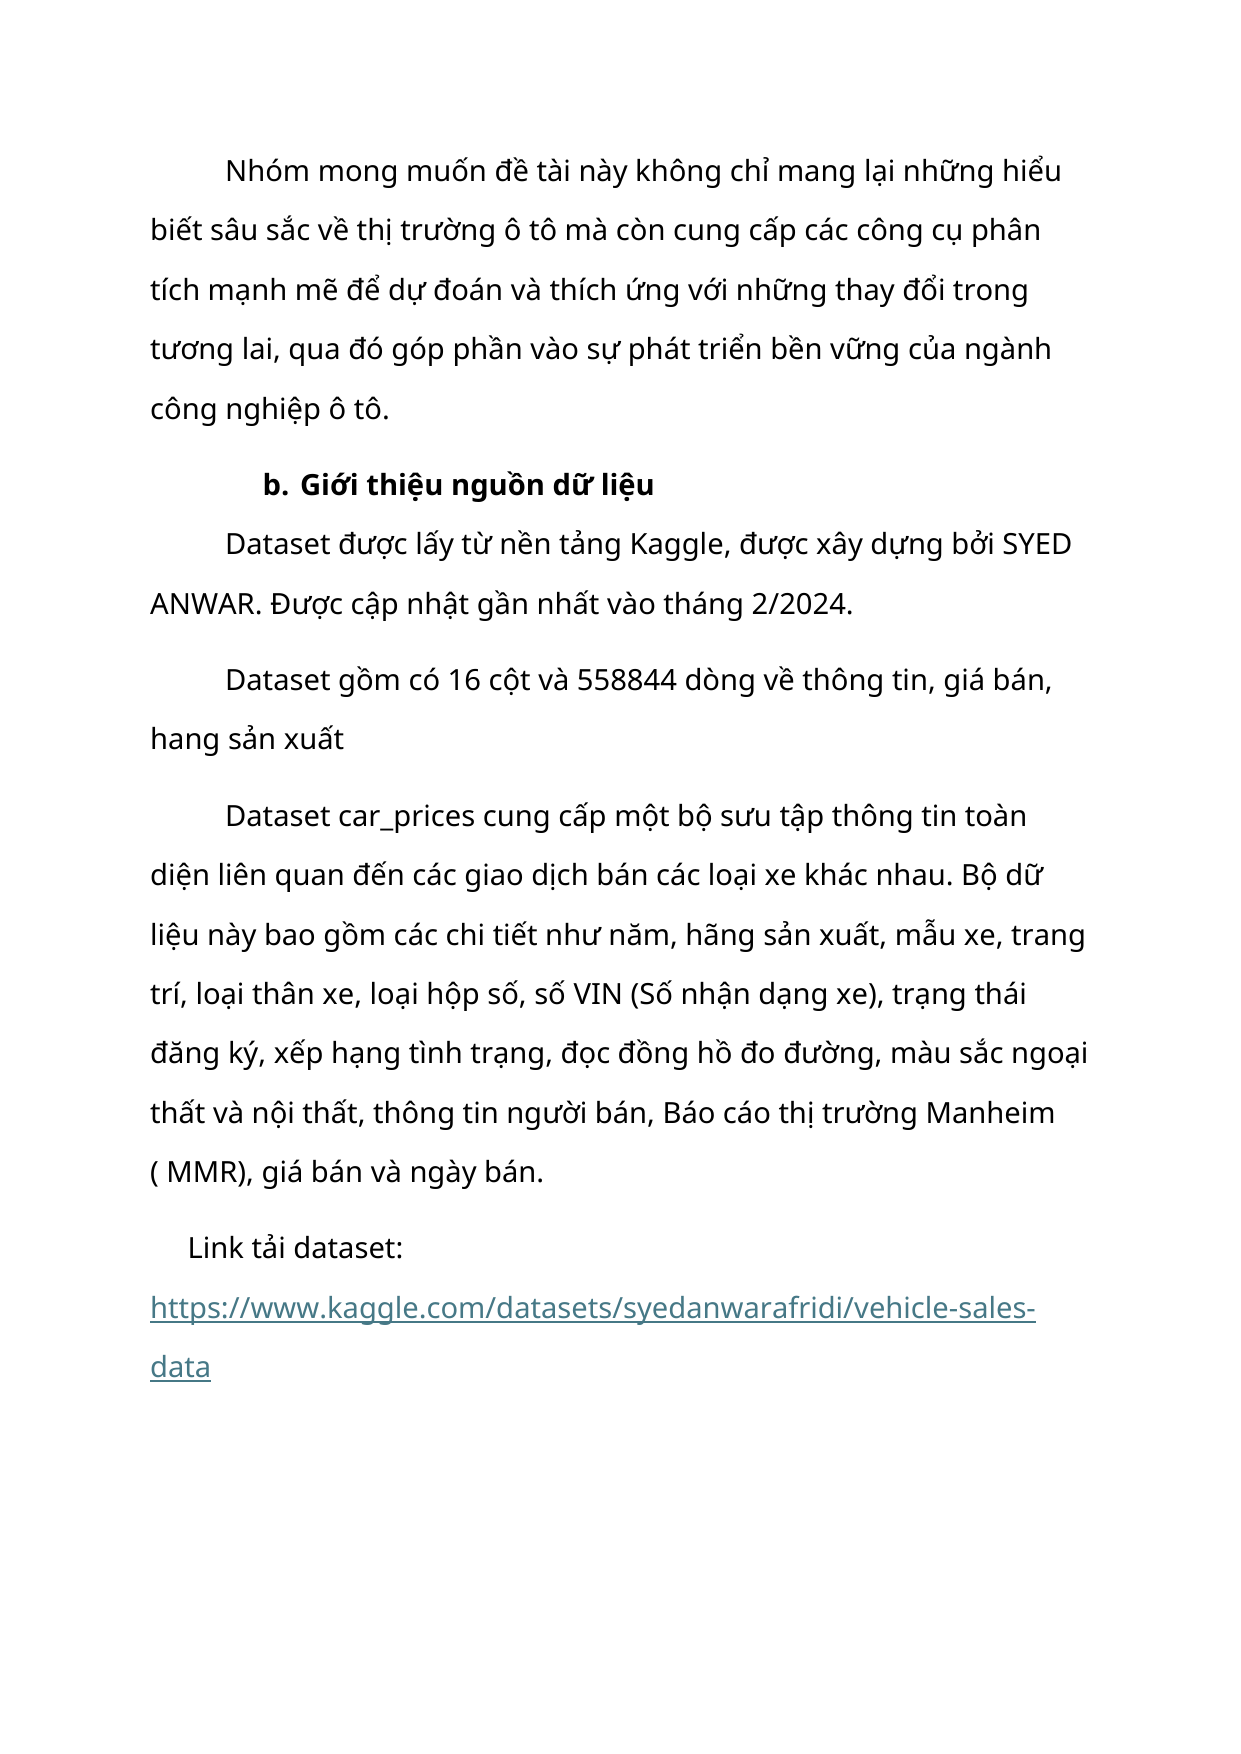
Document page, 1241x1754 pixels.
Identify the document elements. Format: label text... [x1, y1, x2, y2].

text Dataset car_prices cung cấp một bộ sưu tập thông tin toàn diện liên quan đến các giao dịch bán các loại xe khác nhau. Bộ dữ liệu này bao gồm các chi tiết như năm, hãng sản xuất, mẫu xe, trang trí, loại thân xe, loại hộp số, số VIN (Số nhận dạng xe), trạng thái đăng ký, xếp hạng tình trạng, đọc đồng hồ đo đường, màu sắc ngoại thất và nội thất, thông tin người bán, Báo cáo thị trường Manheim ( MMR), giá bán và ngày bán. [150, 795, 1090, 1191]
text Nhóm mong muốn đề tài này không chỉ mang lại những hiểu biết sâu sắc về thị trường ô tô mà còn cung cấp các công cụ phân tích mạnh mẽ để dự đoán và thích ứng với những thay đổi trong tương lai, qua đó góp phần vào sự phát triển bền vững của ngành công nghiệp ô tô. [150, 150, 1090, 428]
text Dataset được lấy từ nền tảng Kaggle, được xây dựng bởi SYED ANWAR. Được cập nhật gần nhất vào tháng 2/2024. [150, 523, 1090, 623]
subtitle Giới thiệu nguồn dữ liệu [262, 464, 1090, 504]
text Dataset gồm có 16 cột và 558844 dòng về thông tin, giá bán, hang sản xuất [150, 659, 1090, 758]
text Link tải dataset: https://www.kaggle.com/datasets/syedanwarafridi/vehicle-sales-data [150, 1228, 1090, 1386]
